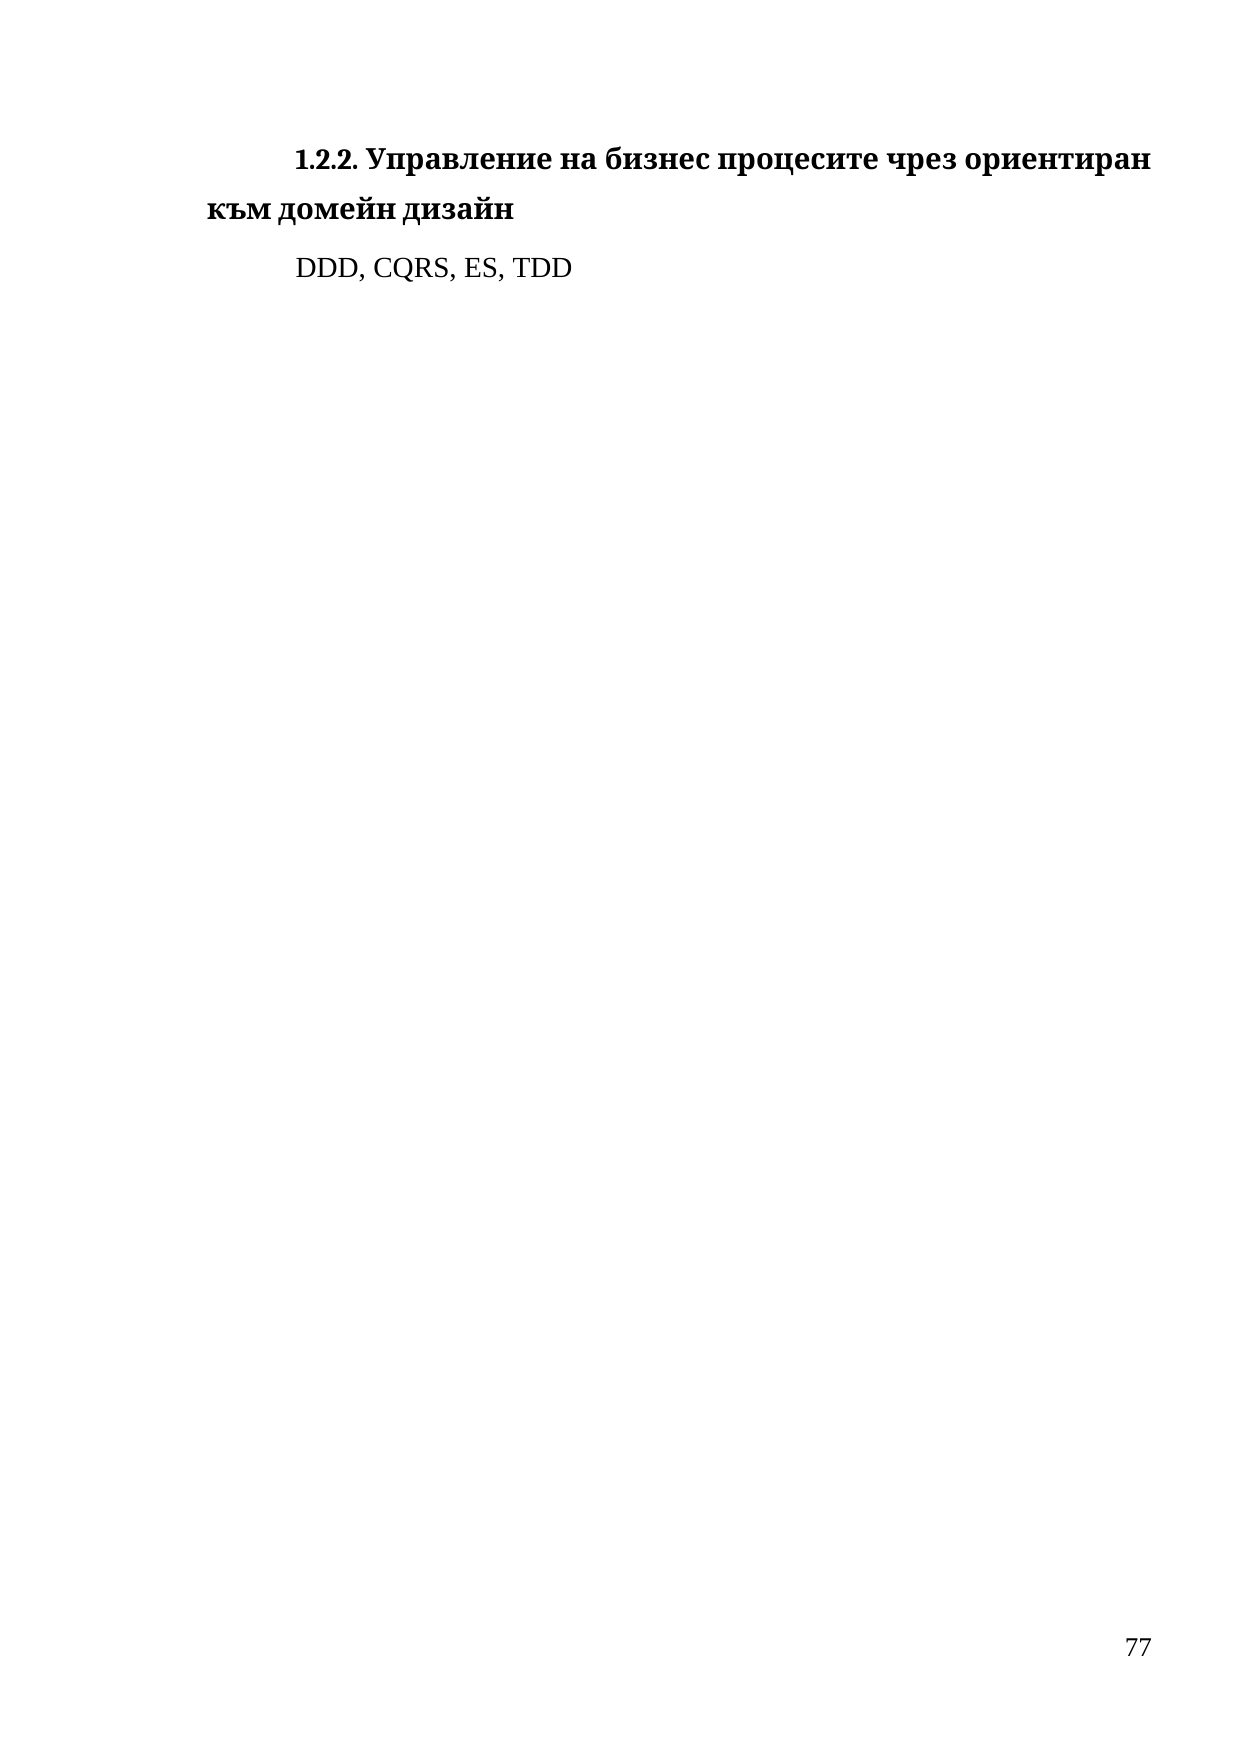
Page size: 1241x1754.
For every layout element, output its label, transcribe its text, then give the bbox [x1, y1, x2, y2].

text DDD, CQRS, ES, TDD [207, 250, 1152, 283]
subtitle 1.2.2. Управление на бизнес процесите чрез ориентиран към домейн дизайн [207, 143, 1152, 227]
